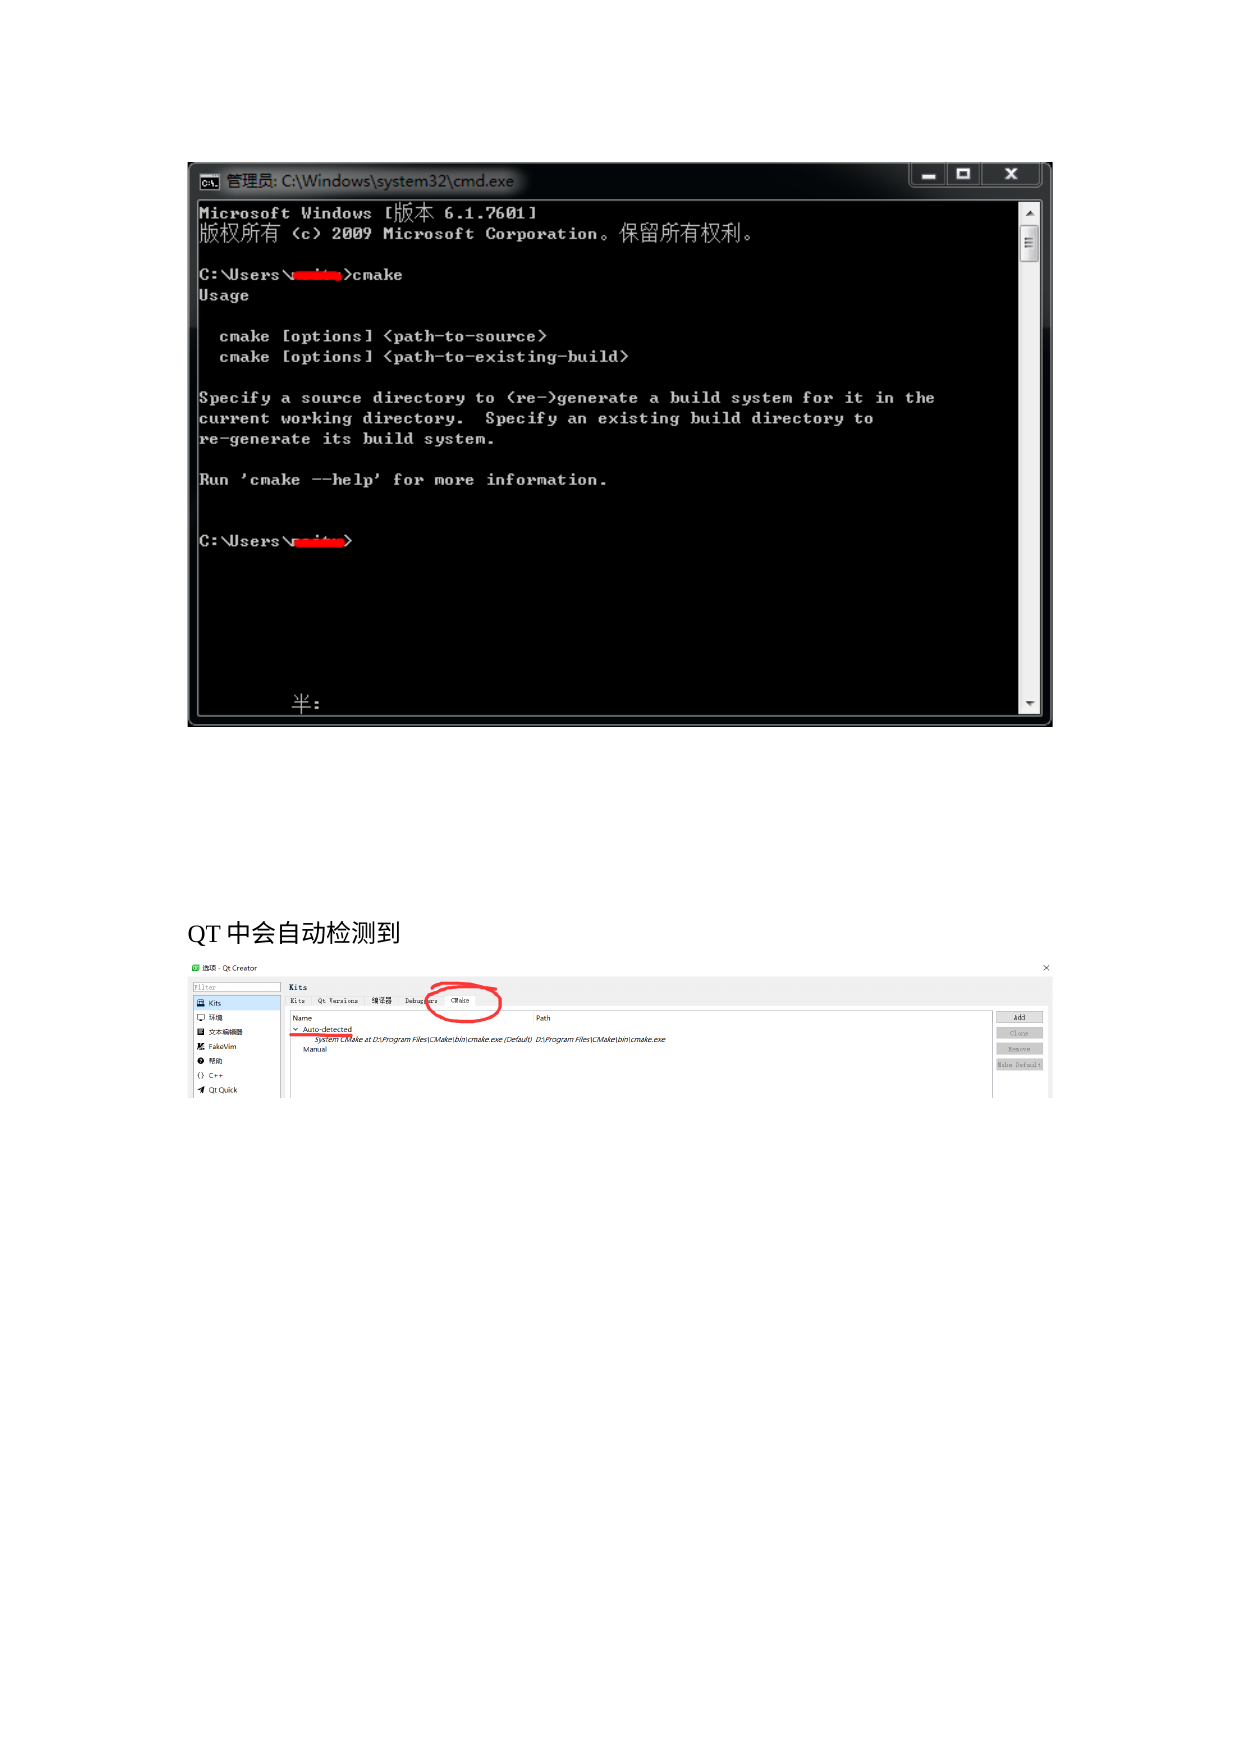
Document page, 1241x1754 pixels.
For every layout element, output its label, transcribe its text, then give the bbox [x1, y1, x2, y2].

text QT中会自动检测到 [187, 899, 1053, 964]
picture [187, 964, 1053, 1098]
picture [187, 162, 1053, 727]
